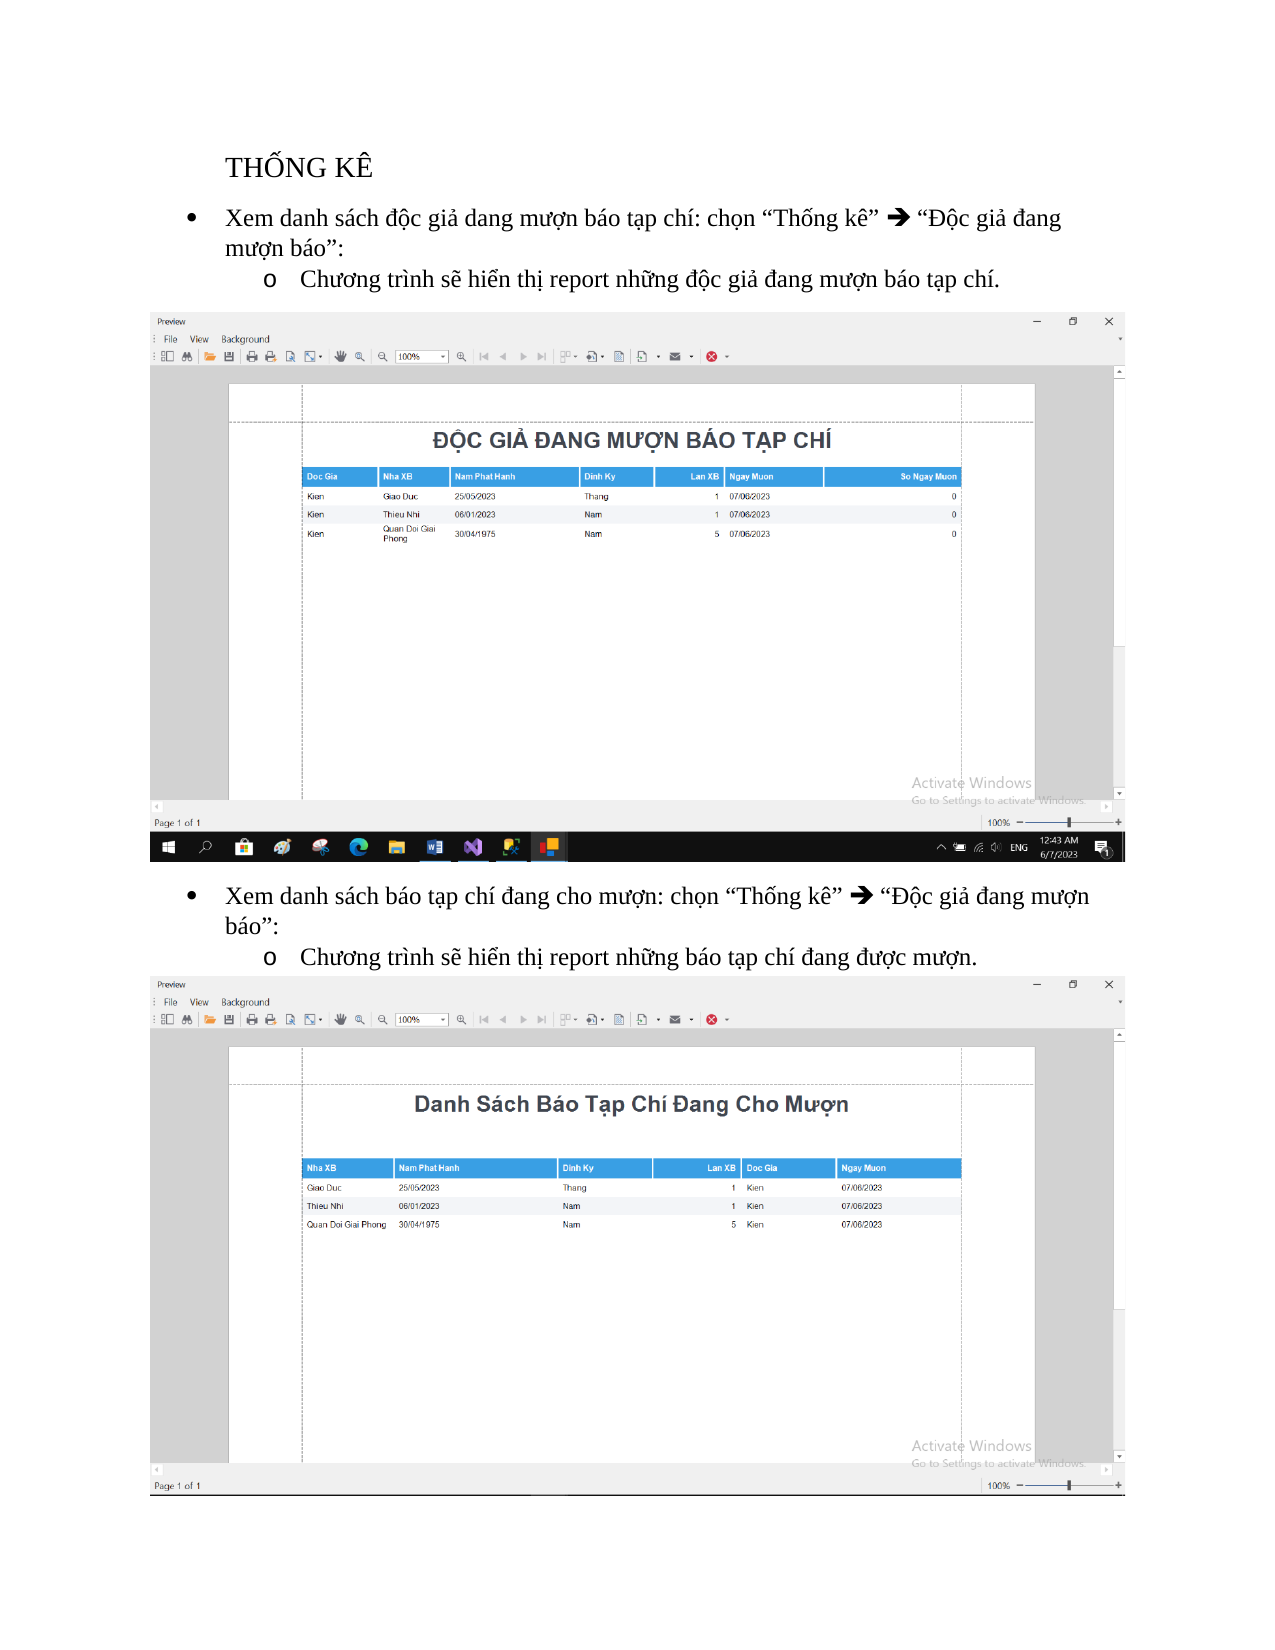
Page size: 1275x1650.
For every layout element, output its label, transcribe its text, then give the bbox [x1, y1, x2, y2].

list Chương trình sẽ hiển thị report những báo tạp chí đang được mượn. [262, 942, 1125, 972]
list Xem danh sách báo tạp chí đang cho mượn: chọn “Thống kê” “Độc giả đang mượn báo”: [187, 881, 1125, 940]
picture [150, 312, 1125, 862]
text THỐNG KÊ [150, 150, 1125, 183]
list Chương trình sẽ hiển thị report những độc giả đang mượn báo tạp chí. [262, 264, 1125, 294]
list Xem danh sách độc giả dang mượn báo tạp chí: chọn “Thống kê” “Độc giả đang mượn báo”: [187, 203, 1125, 262]
picture [150, 976, 1125, 1496]
